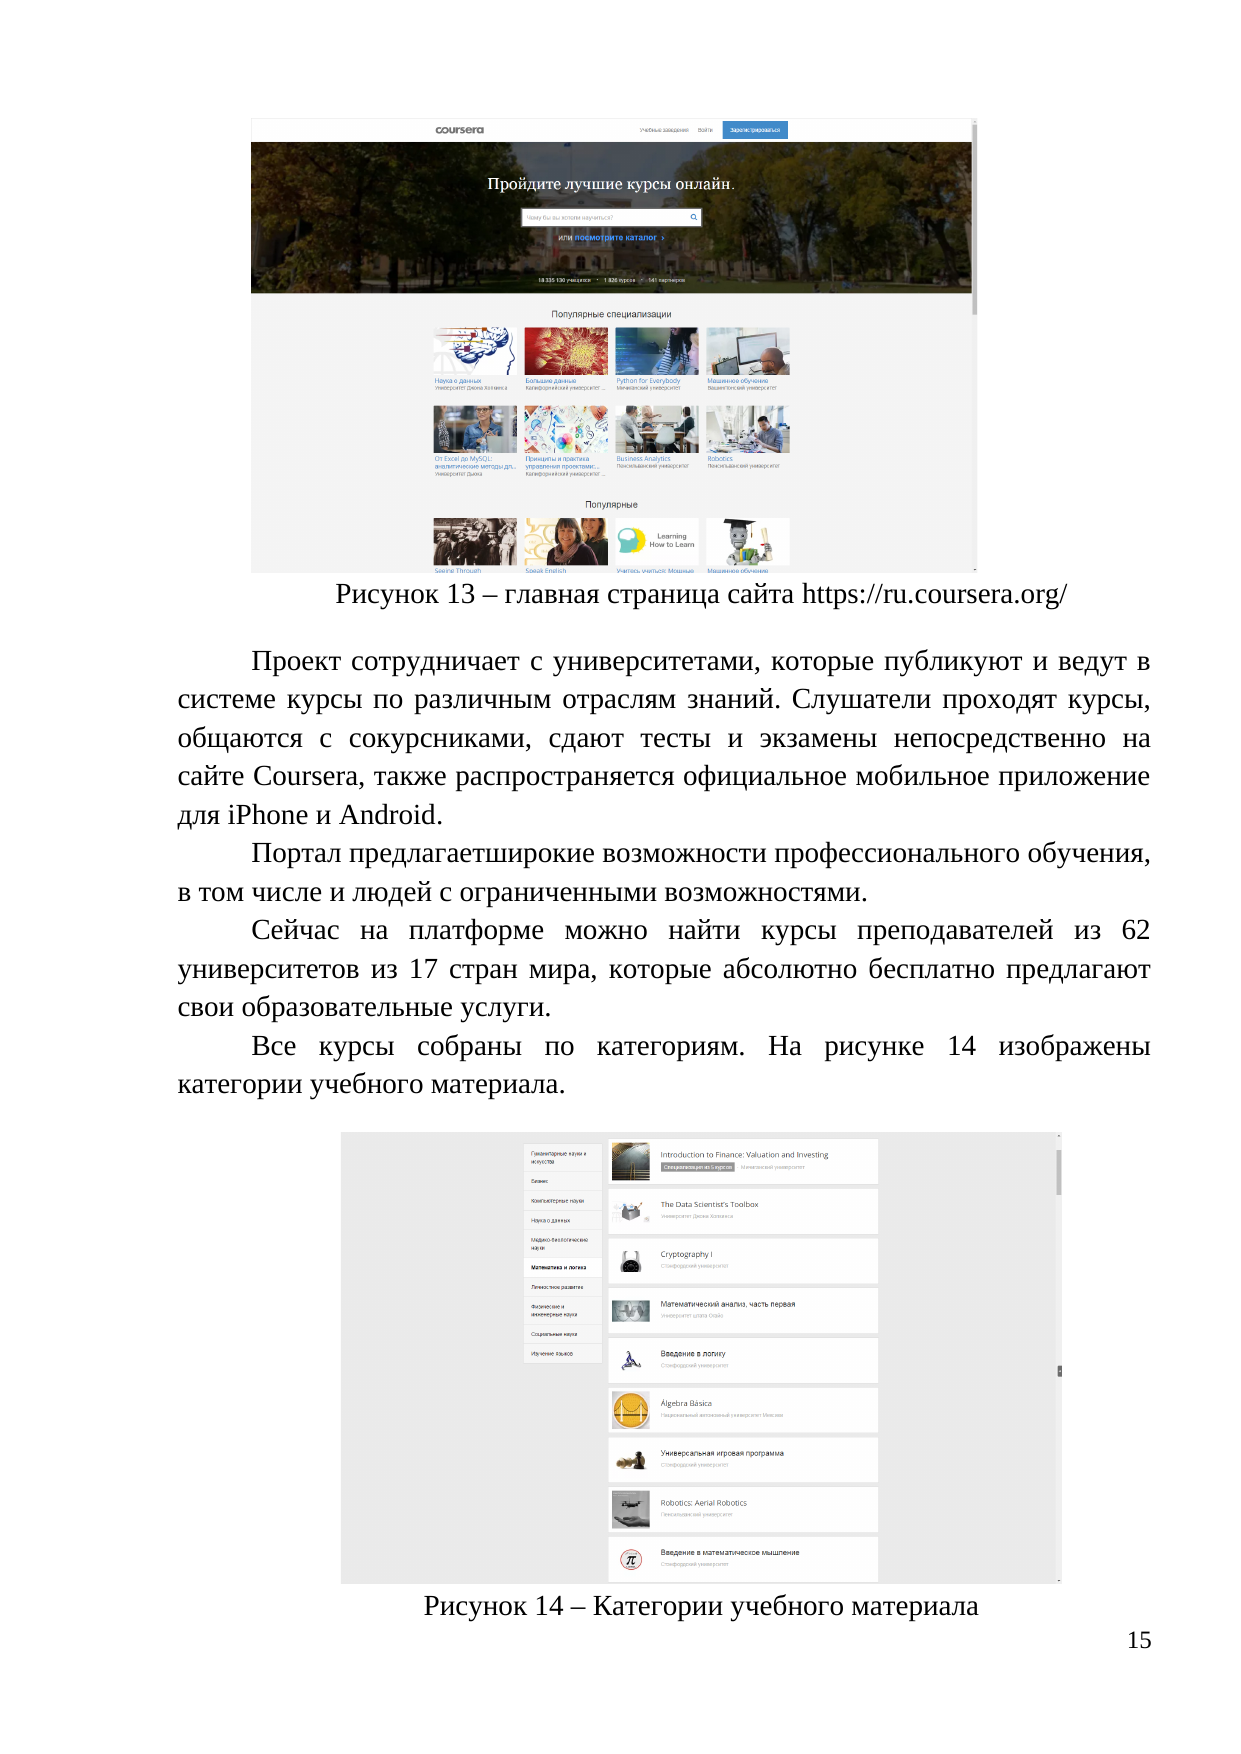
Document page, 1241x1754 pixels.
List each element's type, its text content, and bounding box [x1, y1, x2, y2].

picture [251, 118, 978, 573]
text Сейчас на платформе можно найти курсы преподавателей из 62 университетов из 17 стран мира, которые абсолютно бесплатно предлагают свои образовательные услуги. [177, 912, 1152, 1023]
text Все курсы собраны по категориям. На рисунке 14 изображены категории учебного материала. [177, 1028, 1152, 1100]
text Рисунок 14 – Категории учебного материала [177, 1588, 1152, 1621]
picture [340, 1132, 1062, 1584]
text Проект сотрудничает с университетами, которые публикуют и ведут в системе курсы по различным отраслям знаний. Слушатели проходят курсы, общаются с сокурсниками, сдают тесты и экзамены непосредственно на сайте Coursera, также распространяется официальное мобильное приложение для iPhone и Android. [177, 643, 1152, 830]
text Рисунок 13 – главная страница сайта https://ru.coursera.org/ [177, 577, 1152, 610]
text Портал предлагаетширокие возможности профессионального обучения, в том числе и людей с ограниченными возможностями. [177, 835, 1152, 907]
